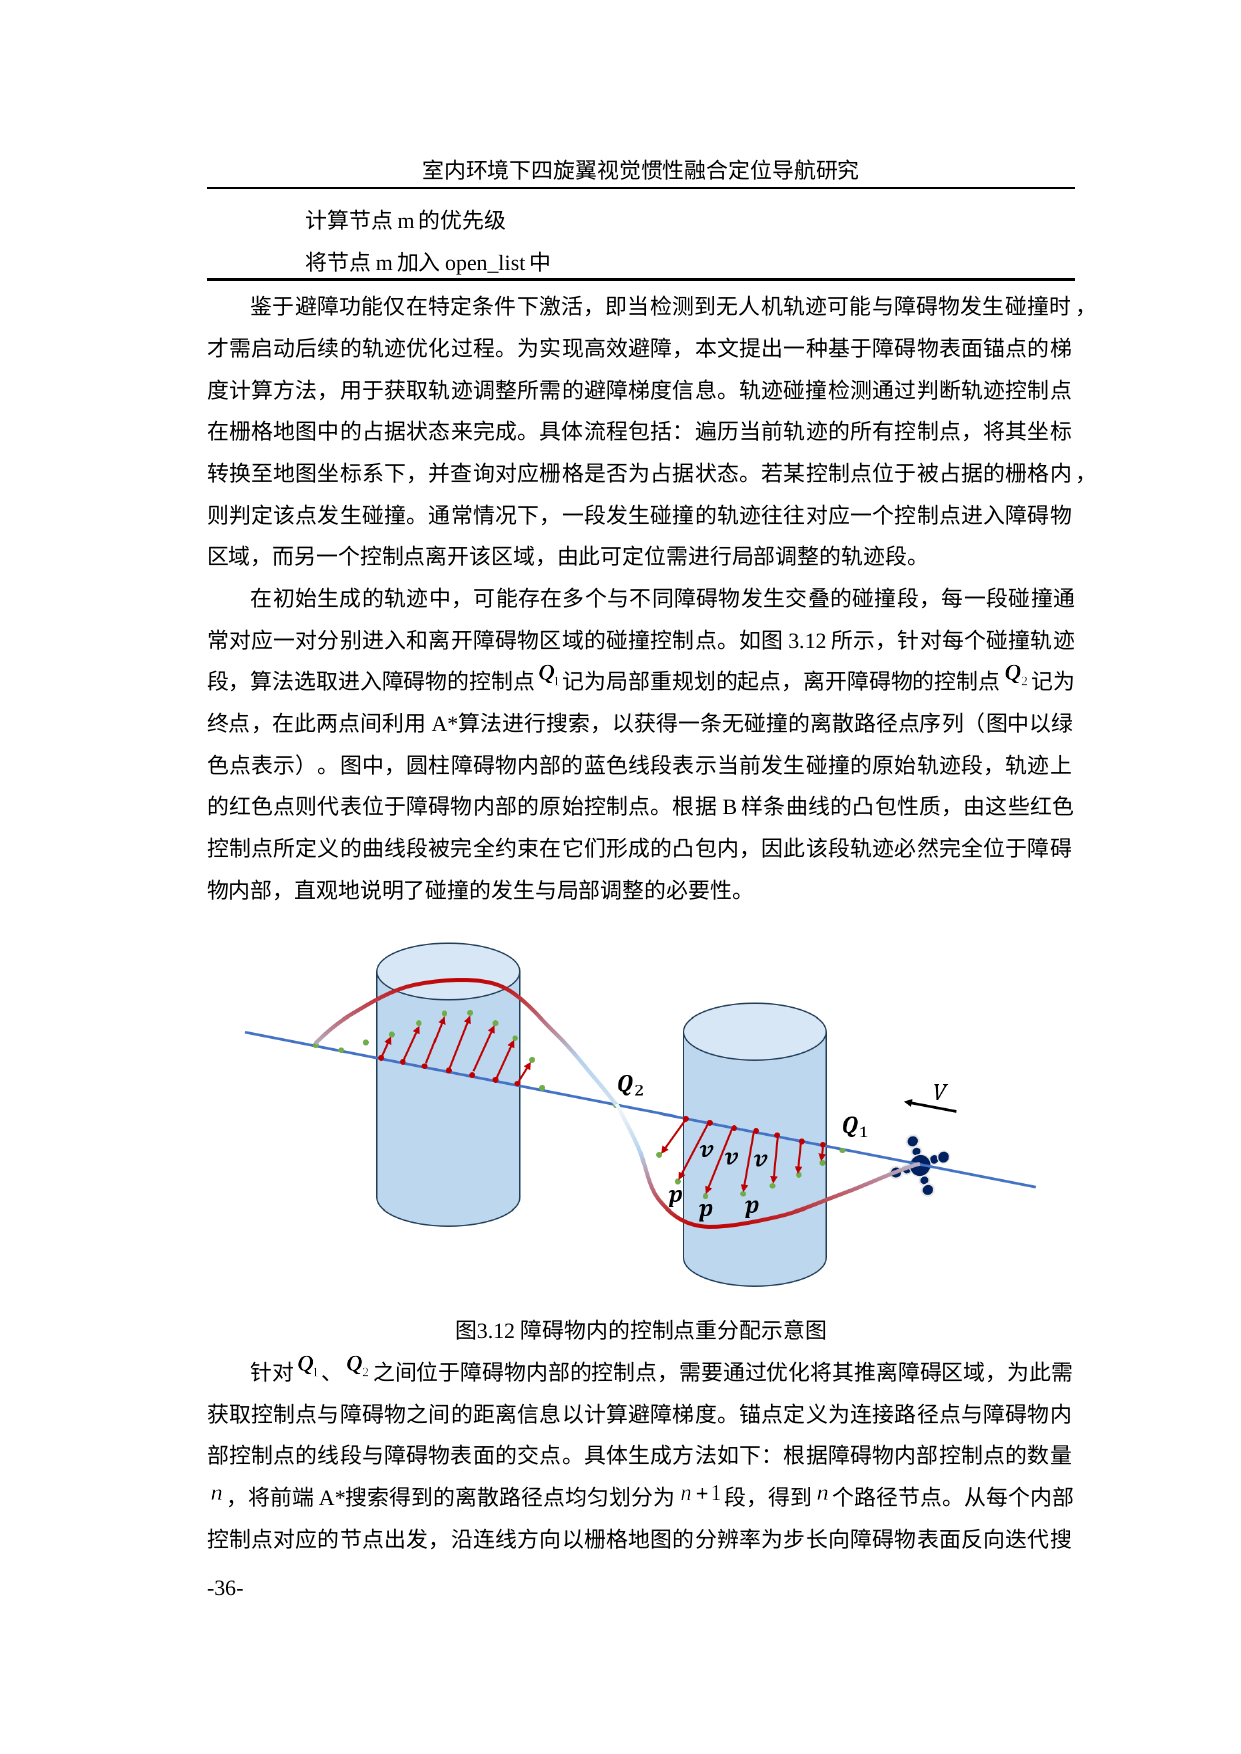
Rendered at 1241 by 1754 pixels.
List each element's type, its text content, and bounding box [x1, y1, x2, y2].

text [207, 1347, 1075, 1556]
text 鉴于避障功能仅在特定条件下激活，即当检测到无人机轨迹可能与障碍物发生碰撞时，才需启动后续的轨迹优化过程。为实现高效避障，本文提出一种基于障碍物表面锚点的梯度计算方法，用于获取轨迹调整所需的避障梯度信息。轨迹碰撞检测通过判断轨迹控制点在栅格地图中的占据状态来完成。具体流程包括：遍历当前轨迹的所有控制点，将其坐标转换至地图坐标系下，并查询对应栅格是否为占据状态。若某控制点位于被占据的栅格内，则判定该点发生碰撞。通常情况下，一段发生碰撞的轨迹往往对应一个控制点进入障碍物区域，而另一个控制点离开该区域，由此可定位需进行局部调整的轨迹段。 [207, 281, 1075, 573]
picture [227, 922, 1055, 1306]
table_cell 将节点m加入open_list中 [207, 237, 1075, 278]
table_cell 计算节点m的优先级 [207, 195, 1075, 237]
